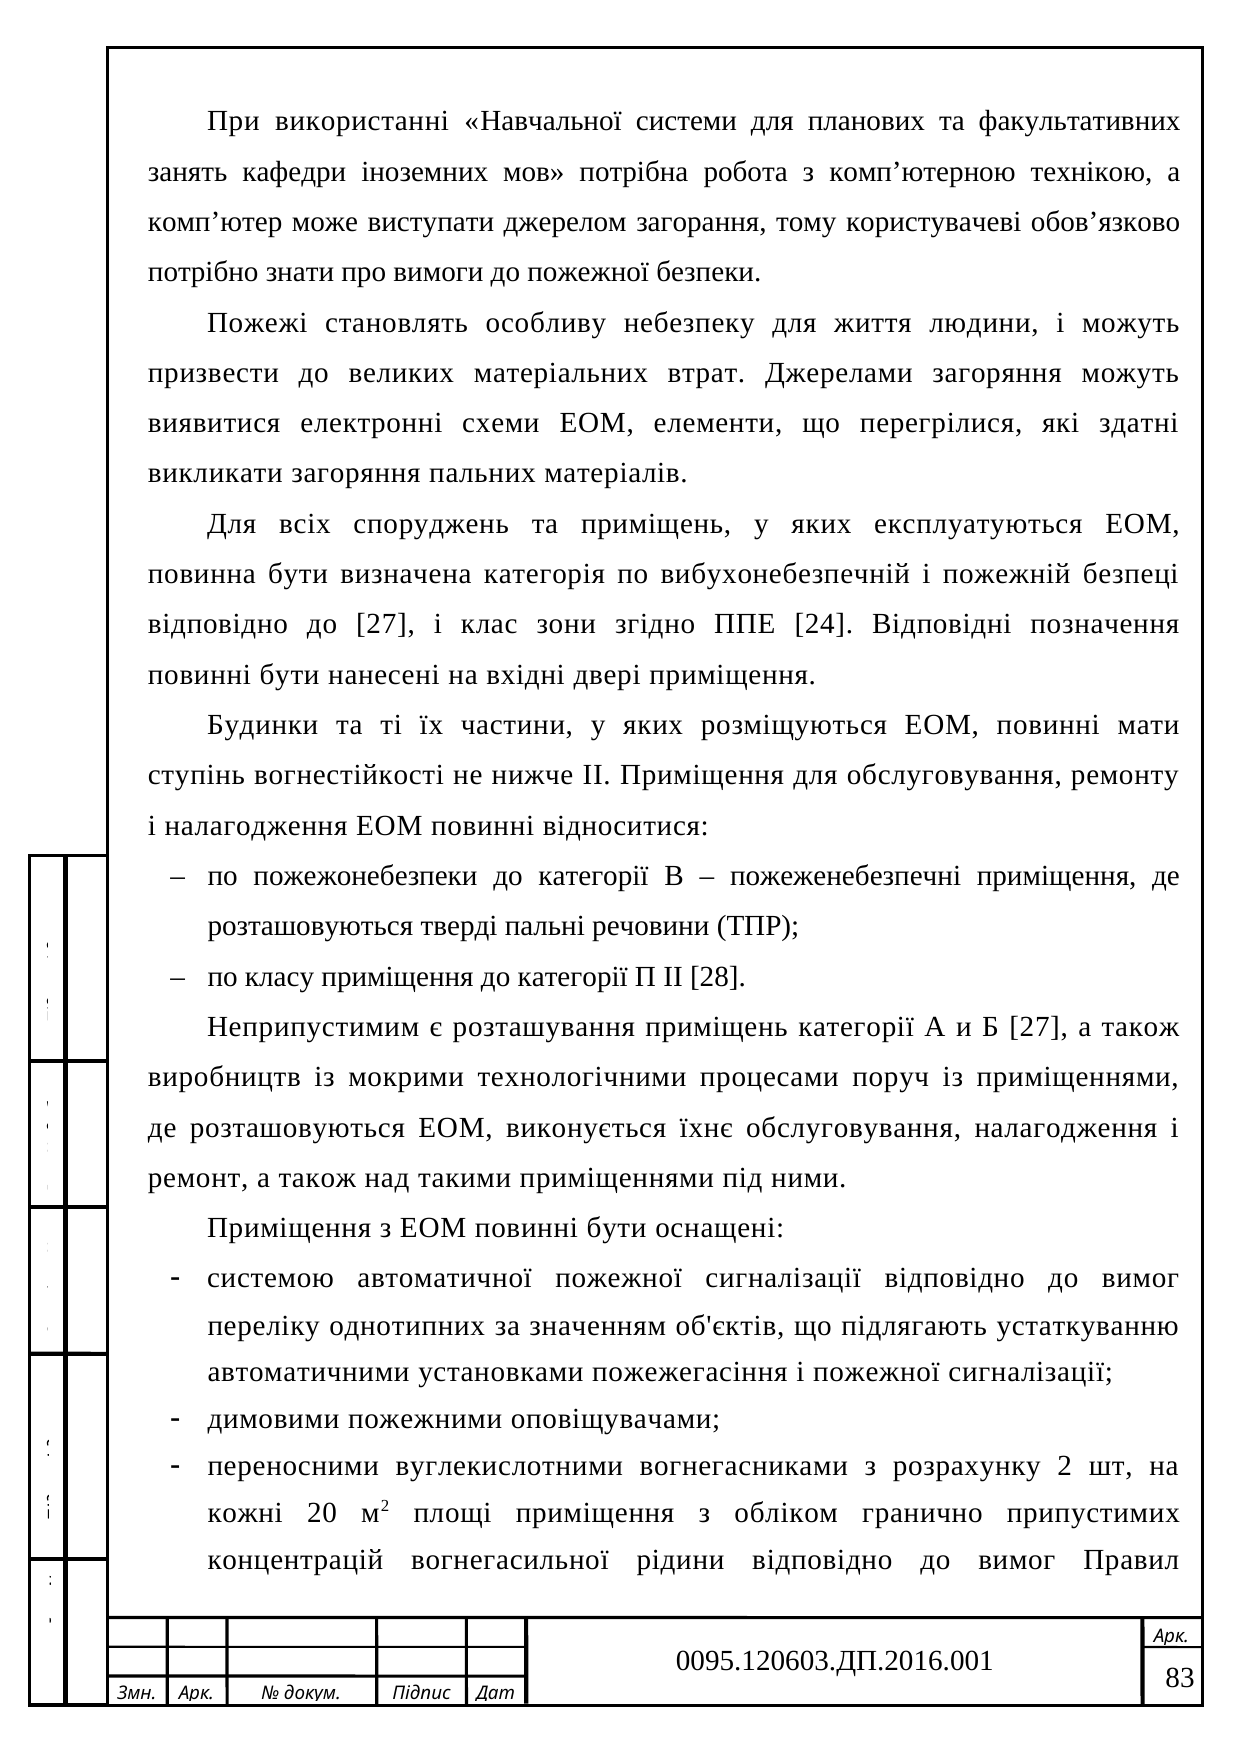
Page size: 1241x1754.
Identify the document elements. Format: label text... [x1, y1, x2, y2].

text Будинки та ті їх частини, у яких розміщуються ЕОМ, повинні мати ступінь вогнестійкості не нижче II. Приміщення для обслуговування, ремонту і налагодження ЕОМ повинні відноситися: [148, 707, 1181, 841]
list системою автоматичної пожежної сигналізації відповідно до вимог переліку однотипних за значенням об'єктів, що підлягають устаткуванню автоматичними установками пожежегасіння і пожежної сигналізації; [170, 1261, 1181, 1388]
text При використанні «Навчальної системи для планових та факультативних занять кафедри іноземних мов» потрібна робота з комп’ютерною технікою, а комп’ютер може виступати джерелом загорання, тому користувачеві обов’язково потрібно знати про вимоги до пожежної безпеки. [148, 103, 1181, 288]
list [170, 1448, 1181, 1576]
list димовими пожежними оповіщувачами; [170, 1401, 1181, 1435]
text Неприпустимим є розташування приміщень категорії А и Б [27], а також виробництв із мокрими технологічними процесами поруч із приміщеннями, де розташовуються ЕОМ, виконується їхнє обслуговування, налагодження і ремонт, а також над такими приміщеннями під ними. [148, 1009, 1181, 1193]
text по класу приміщення до категорії П ІІ [28]. [170, 959, 1181, 992]
text Пожежі становлять особливу небезпеку для життя людини, і можуть призвести до великих матеріальних втрат. Джерелами загоряння можуть виявитися електронні схеми ЕОМ, елементи, що перегрілися, які здатні викликати загоряння пальних матеріалів. [148, 305, 1181, 489]
text по пожежонебезпеки до категорії В – пожеженебезпечні приміщення, де розташовуються тверді пальні речовини (ТПР); [170, 858, 1181, 942]
text Приміщення з ЕОМ повинні бути оснащені: [148, 1210, 1181, 1244]
text Для всіх споруджень та приміщень, у яких експлуатуються ЕОМ, повинна бути визначена категорія по вибухонебезпечній і пожежній безпеці відповідно до [27], і клас зони згідно ППЕ [24]. Відповідні позначення повинні бути нанесені на вхідні двері приміщення. [148, 506, 1181, 690]
